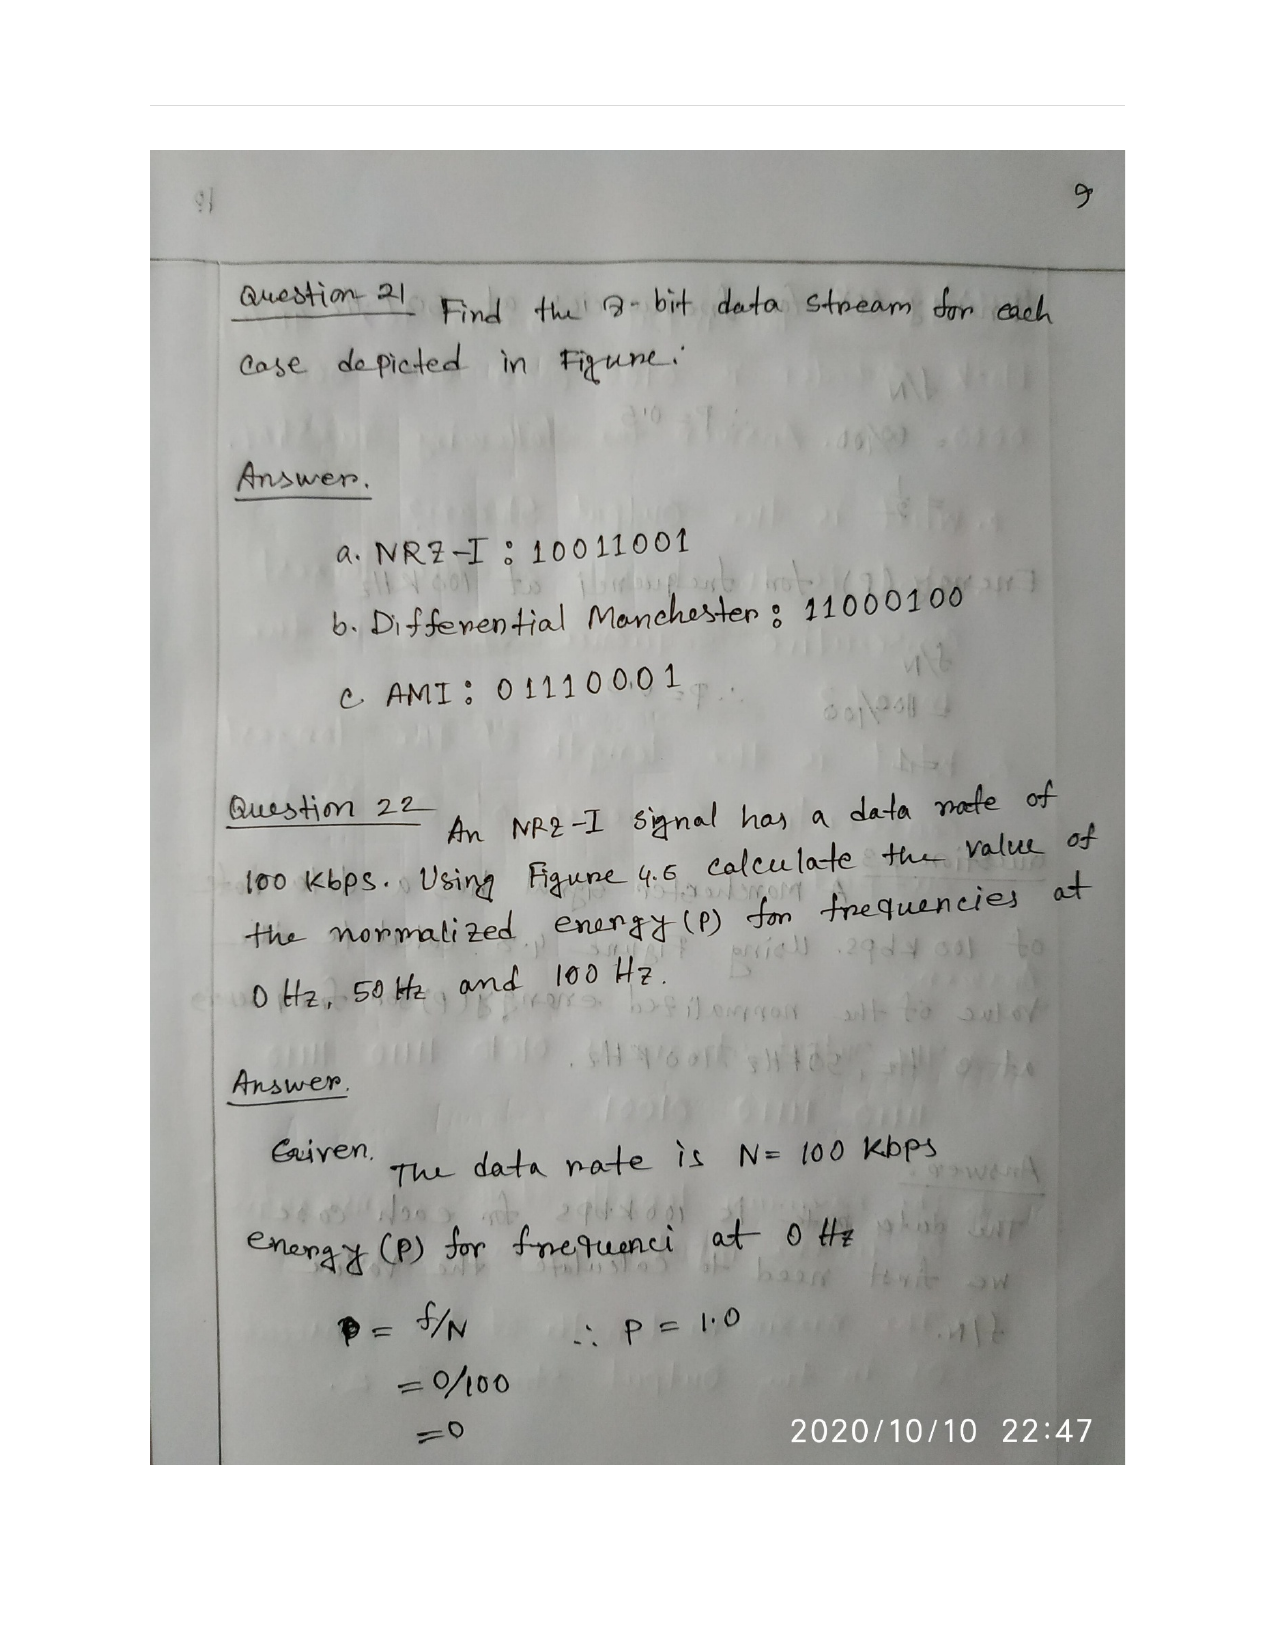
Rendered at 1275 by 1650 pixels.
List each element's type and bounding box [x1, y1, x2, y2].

picture [150, 150, 1125, 1465]
